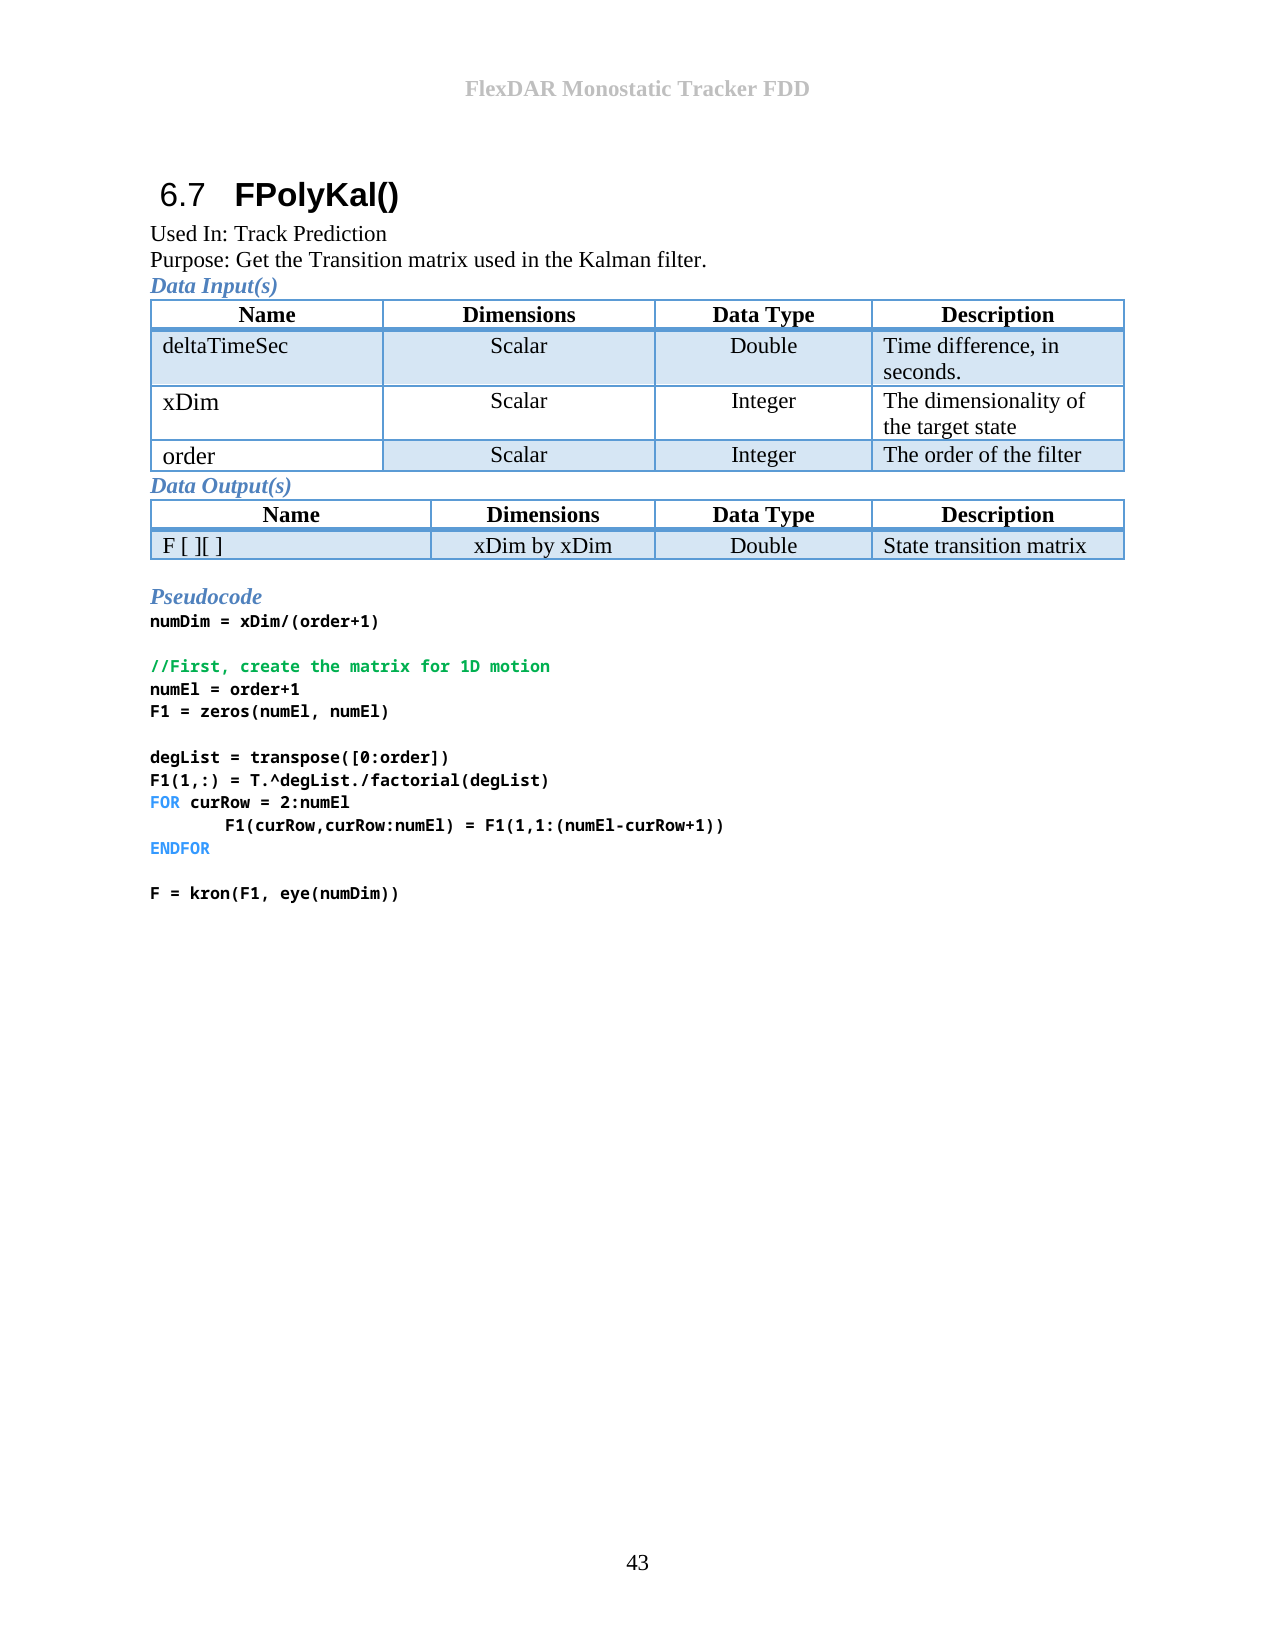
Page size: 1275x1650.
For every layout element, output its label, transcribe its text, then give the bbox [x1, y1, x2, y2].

table_cell Integer [656, 441, 871, 470]
table_header Dimensions [432, 501, 654, 527]
table_header Description [873, 501, 1123, 527]
table_cell Double [656, 532, 871, 558]
text ENDFOR [150, 836, 1125, 859]
table_cell Scalar [384, 387, 654, 439]
table_header Name [152, 301, 382, 327]
table_cell The order of the filter [873, 441, 1123, 470]
text degList = transpose([0:order]) [150, 746, 1125, 768]
text F1(curRow,curRow:numEl) = F1(1,1:(numEl-curRow+1)) [150, 814, 1125, 836]
table_header Name [152, 501, 430, 527]
text //First, create the matrix for 1D motion [150, 655, 1125, 677]
table_header Data Type [656, 501, 871, 527]
table_cell F [ ][ ] [152, 532, 430, 558]
table_header Description [873, 301, 1123, 327]
table_header Data Type [656, 301, 871, 327]
text F1(1,:) = T.^degList./factorial(degList) [150, 768, 1125, 791]
table_cell xDim by xDim [432, 532, 654, 558]
table_cell State transition matrix [873, 532, 1123, 558]
text Purpose: Get the Transition matrix used in the Kalman filter. [150, 246, 1125, 272]
table_cell xDim [152, 387, 382, 439]
text Used In: Track Prediction [150, 220, 1125, 246]
text Data Input(s) [150, 272, 1125, 299]
table_cell deltaTimeSec [152, 332, 382, 384]
table_cell Integer [656, 387, 871, 439]
text Pseudocode [150, 583, 1125, 609]
table_cell order [152, 441, 382, 470]
text F = kron(F1, eye(numDim)) [150, 882, 1125, 904]
subtitle FPolyKal() [159, 175, 1125, 213]
text numEl = order+1 [150, 677, 1125, 700]
table_header Dimensions [384, 301, 654, 327]
table_cell Time difference, in seconds. [873, 332, 1123, 384]
table_cell Scalar [384, 441, 654, 470]
text FOR curRow = 2:numEl [150, 791, 1125, 814]
table_cell The dimensionality of the target state [873, 387, 1123, 439]
table_cell Double [656, 332, 871, 384]
text Data Output(s) [150, 472, 1125, 499]
text F1 = zeros(numEl, numEl) [150, 700, 1125, 723]
table_cell Scalar [384, 332, 654, 384]
text numDim = xDim/(order+1) [150, 609, 1125, 632]
